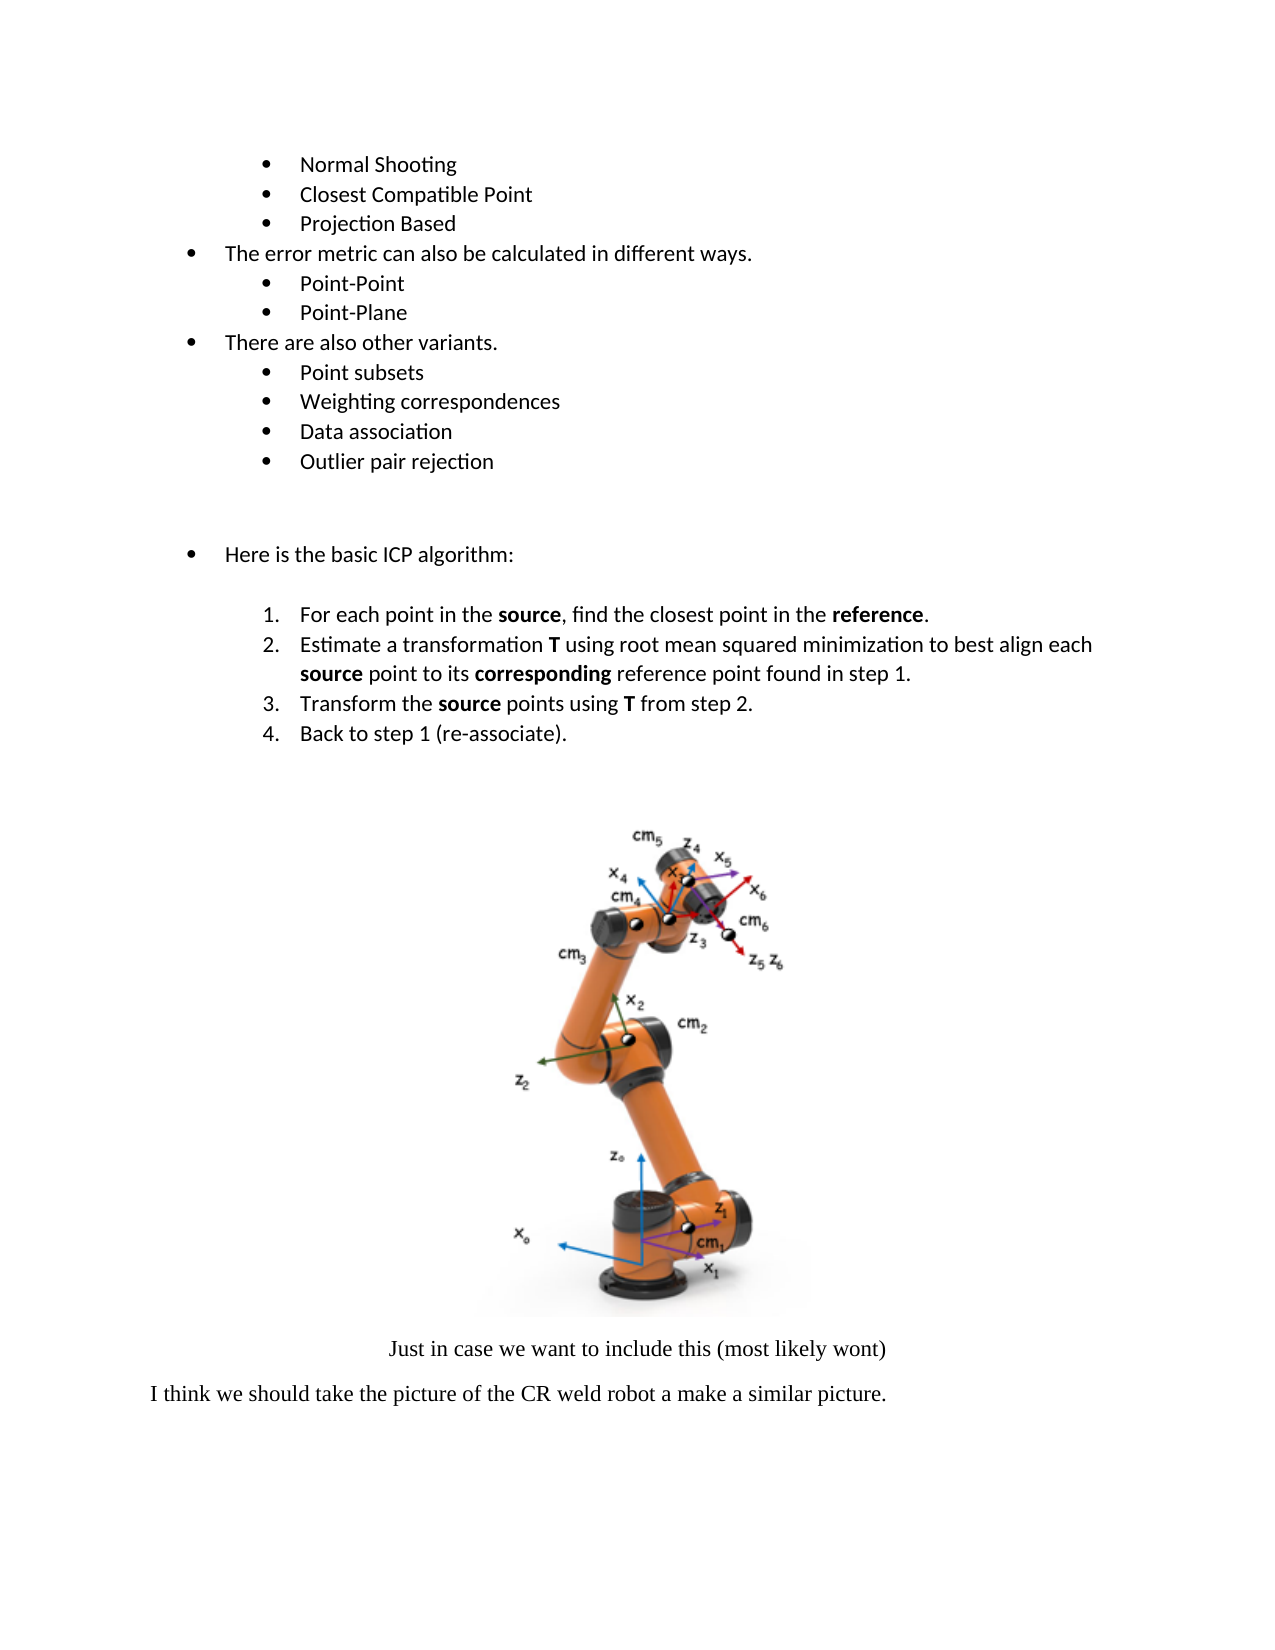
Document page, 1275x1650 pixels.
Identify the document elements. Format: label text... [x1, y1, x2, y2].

list Point-Point [262, 269, 1125, 297]
list For each point in the source, find the closest point in the reference. [262, 600, 1125, 628]
list Projection Based [262, 209, 1125, 237]
list There are also other variants. [187, 328, 1125, 356]
list Point-Plane [262, 298, 1125, 326]
text I think we should take the picture of the CR weld robot a make a similar picture. [150, 1380, 1125, 1407]
list Outlier pair rejection [262, 447, 1125, 475]
text Just in case we want to include this (most likely wont) [150, 1335, 1125, 1362]
list Weighting correspondences [262, 387, 1125, 416]
list Normal Shooting [262, 150, 1125, 178]
list The error metric can also be calculated in different ways. [187, 239, 1125, 267]
list Point subsets [262, 358, 1125, 386]
list Here is the basic ICP algorithm: [187, 540, 1125, 568]
list Data association [262, 417, 1125, 445]
list Estimate a transformation T using root mean squared minimization to best align each source point to its corresponding reference point found in step 1. [262, 630, 1125, 687]
list Transform the source points using T from step 2. [262, 689, 1125, 717]
list Back to step 1 (re-associate). [262, 719, 1125, 747]
picture [464, 810, 811, 1317]
list Closest Compatible Point [262, 180, 1125, 208]
